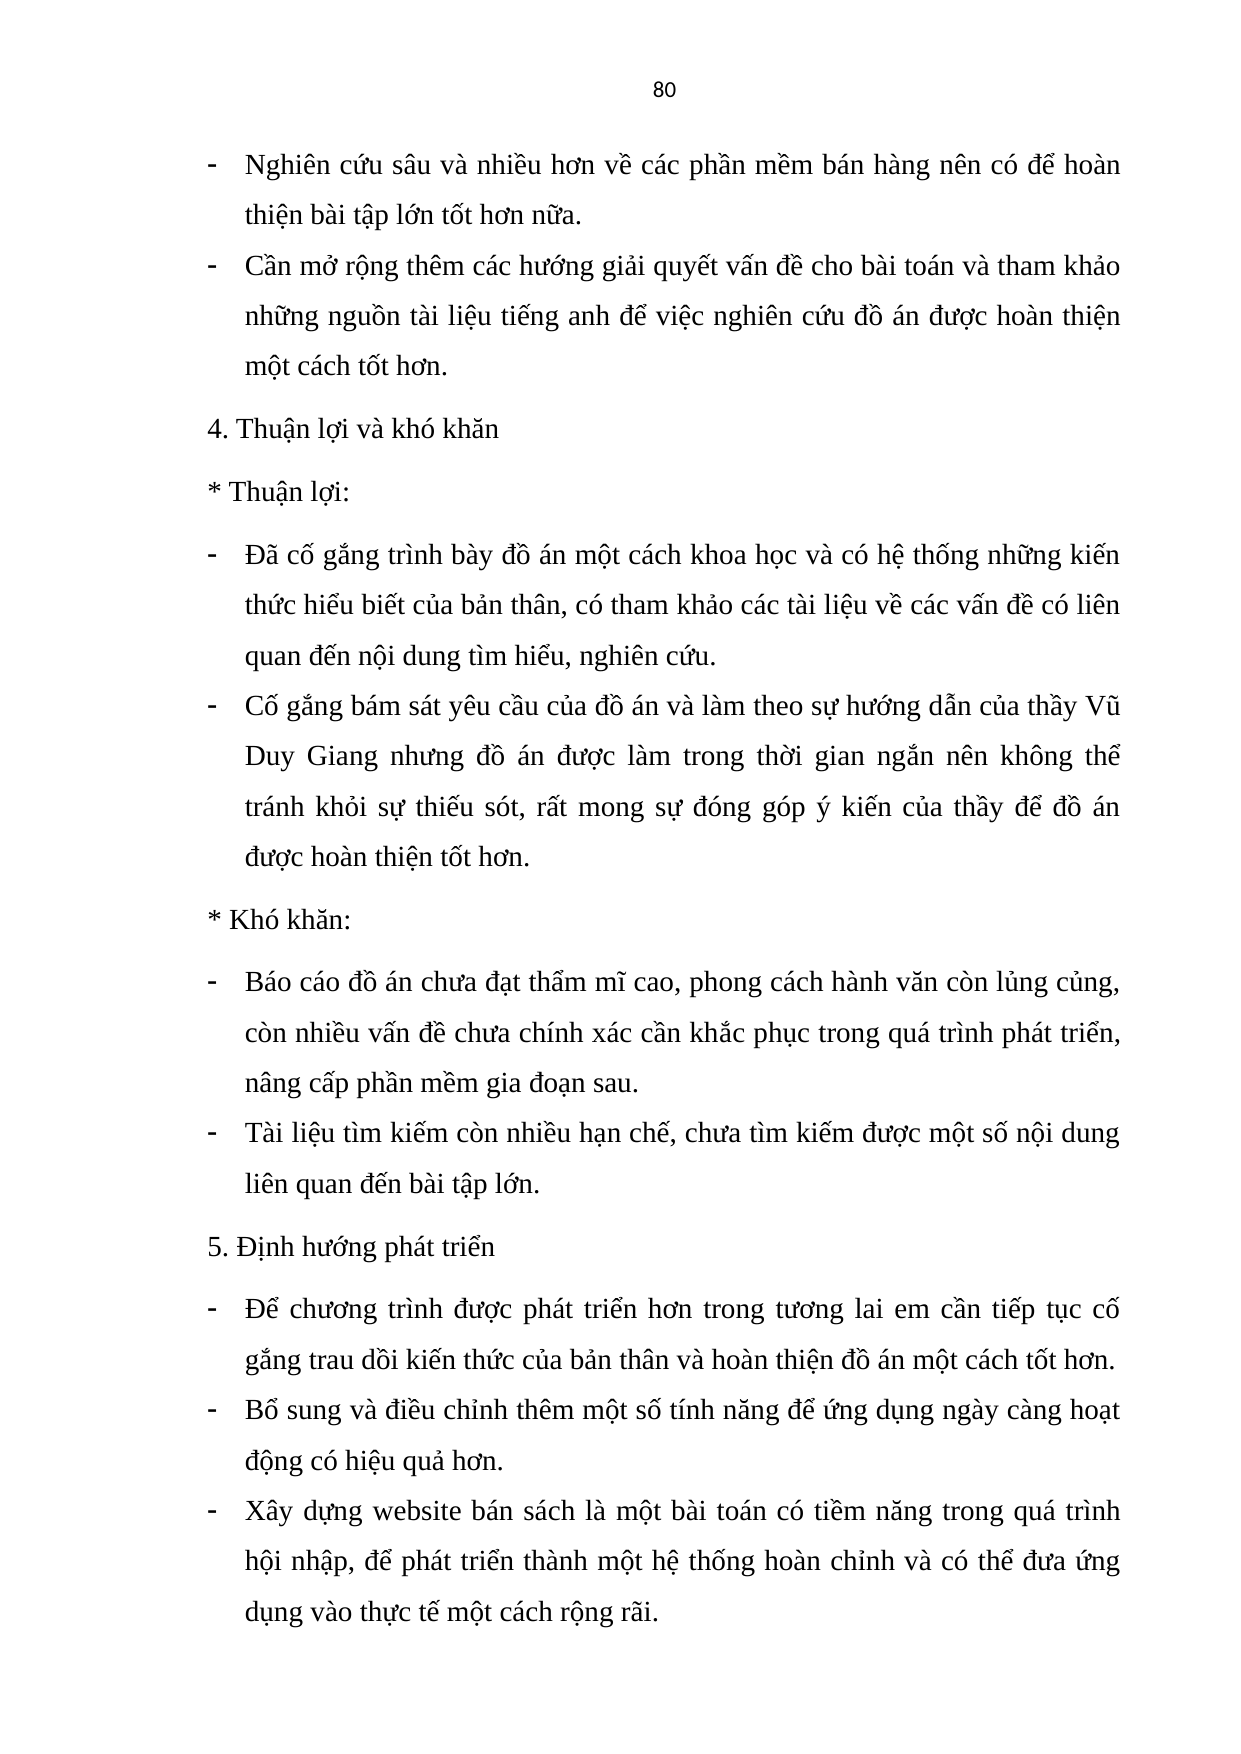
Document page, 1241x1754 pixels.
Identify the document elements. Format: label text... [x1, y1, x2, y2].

list Báo cáo đồ án chưa đạt thẩm mĩ cao, phong cách hành văn còn lủng củng, còn nhiều vấn đề chưa chính xác cần khắc phục trong quá trình phát triển, nâng cấp phần mềm gia đoạn sau. [207, 964, 1122, 1099]
text * Khó khăn: [207, 902, 1122, 935]
text * Thuận lợi: [207, 474, 1122, 508]
list Cần mở rộng thêm các hướng giải quyết vấn đề cho bài toán và tham khảo những nguồn tài liệu tiếng anh để việc nghiên cứu đồ án được hoàn thiện một cách tốt hơn. [207, 248, 1122, 382]
list Cố gắng bám sát yêu cầu của đồ án và làm theo sự hướng dẫn của thầy Vũ Duy Giang nhưng đồ án được làm trong thời gian ngắn nên không thể tránh khỏi sự thiếu sót, rất mong sự đóng góp ý kiến của thầy để đồ án được hoàn thiện tốt hơn. [207, 688, 1122, 872]
list Để chương trình được phát triển hơn trong tương lai em cần tiếp tục cố gắng trau dồi kiến thức của bản thân và hoàn thiện đồ án một cách tốt hơn. [207, 1292, 1122, 1376]
list Tài liệu tìm kiếm còn nhiều hạn chế, chưa tìm kiếm được một số nội dung liên quan đến bài tập lớn. [207, 1116, 1122, 1199]
text 5. Định hướng phát triển [207, 1229, 1122, 1262]
list Nghiên cứu sâu và nhiều hơn về các phần mềm bán hàng nên có để hoàn thiện bài tập lớn tốt hơn nữa. [207, 147, 1122, 231]
list Xây dựng website bán sách là một bài toán có tiềm năng trong quá trình hội nhập, để phát triển thành một hệ thống hoàn chỉnh và có thể đưa ứng dụng vào thực tế một cách rộng rãi. [207, 1493, 1122, 1627]
list Đã cố gắng trình bày đồ án một cách khoa học và có hệ thống những kiến thức hiểu biết của bản thân, có tham khảo các tài liệu về các vấn đề có liên quan đến nội dung tìm hiểu, nghiên cứu. [207, 537, 1122, 671]
text 4. Thuận lợi và khó khăn [207, 411, 1122, 445]
list Bổ sung và điều chỉnh thêm một số tính năng để ứng dụng ngày càng hoạt động có hiệu quả hơn. [207, 1392, 1122, 1476]
